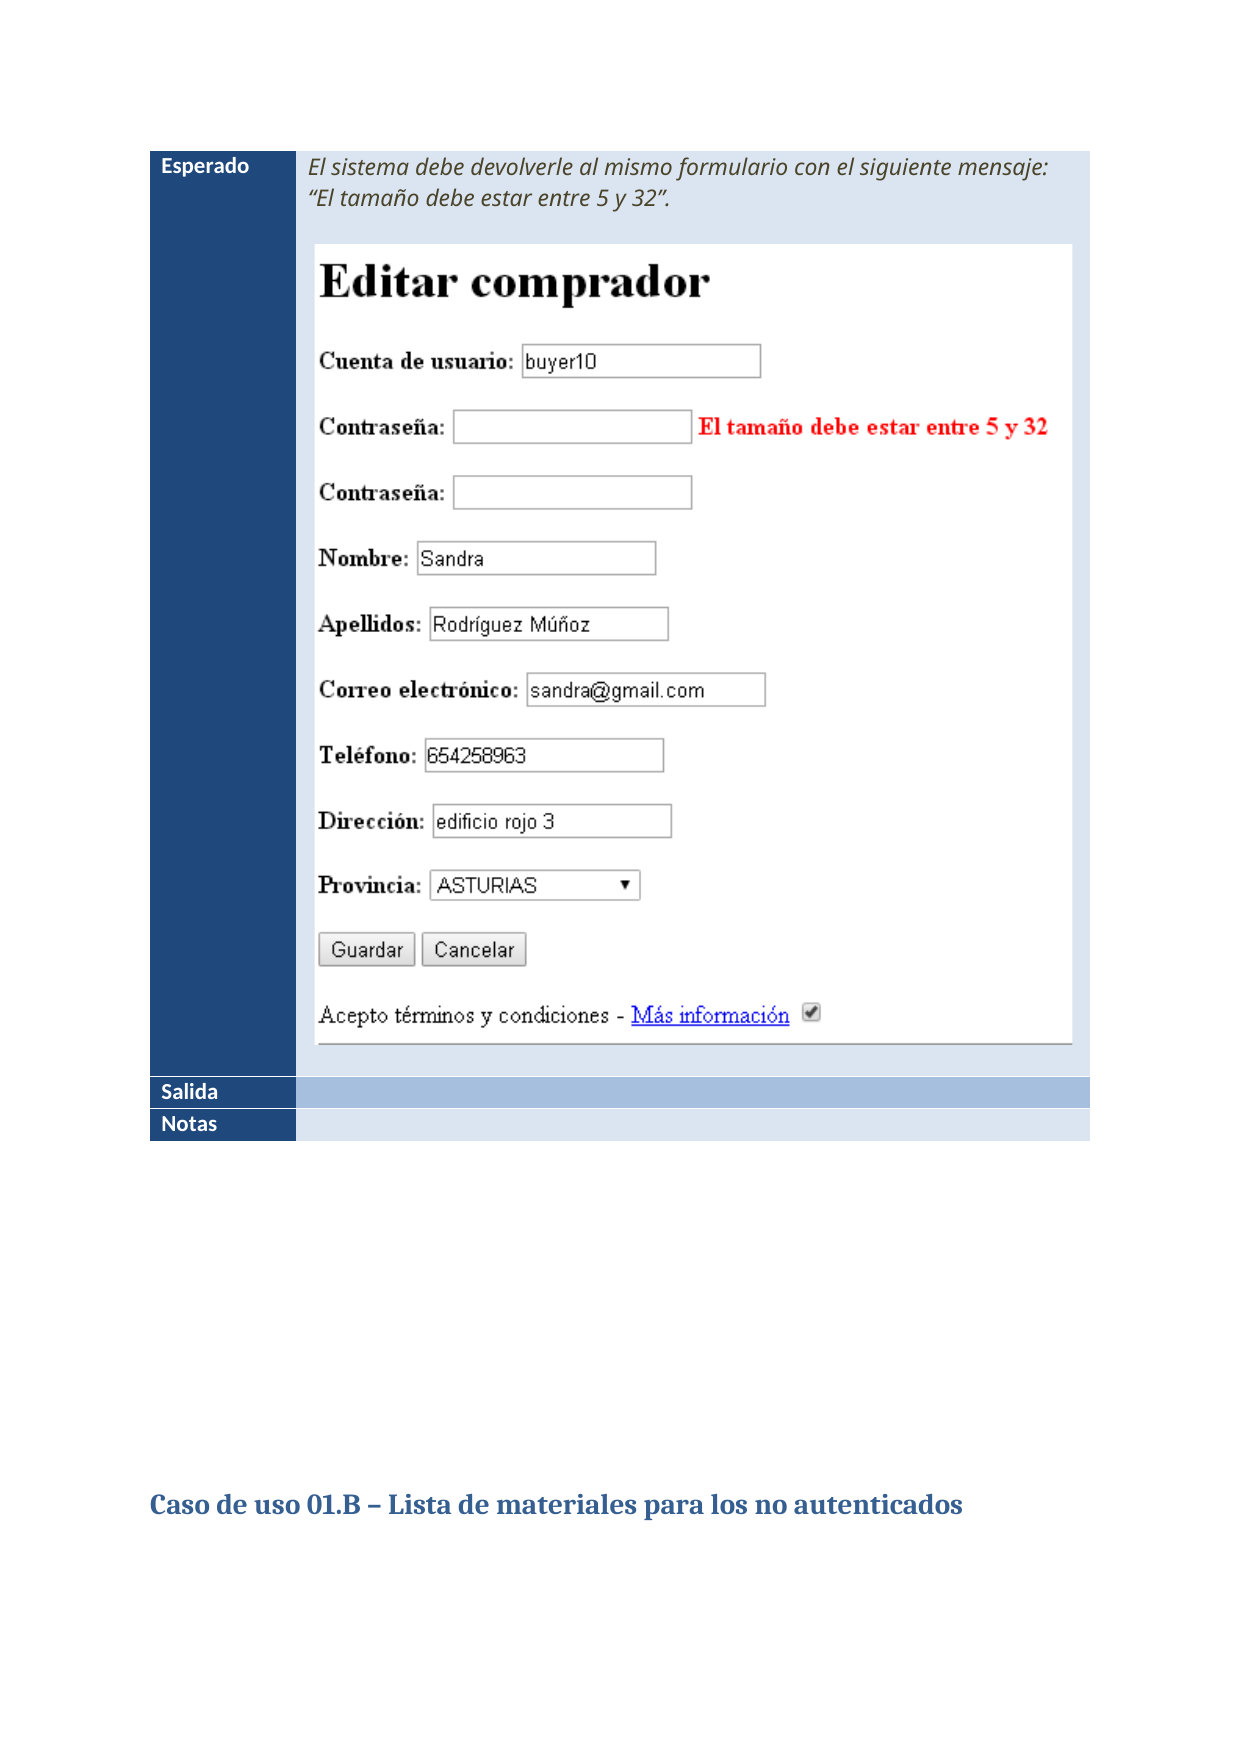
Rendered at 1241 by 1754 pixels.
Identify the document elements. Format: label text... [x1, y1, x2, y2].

picture [314, 244, 1073, 1045]
table_cell El sistema debe devolverle al mismo formulario con el siguiente mensaje: “El tamaño debe estar entre 5 y 32”. [296, 151, 1090, 1076]
table_cell Esperado [150, 151, 296, 1076]
table_cell Notas [150, 1109, 296, 1141]
table_cell [296, 1077, 1090, 1108]
table_cell Salida [150, 1077, 296, 1108]
table_cell [296, 1109, 1090, 1141]
subtitle Caso de uso 01.B – Lista de materiales para los no autenticados [150, 1488, 1090, 1521]
